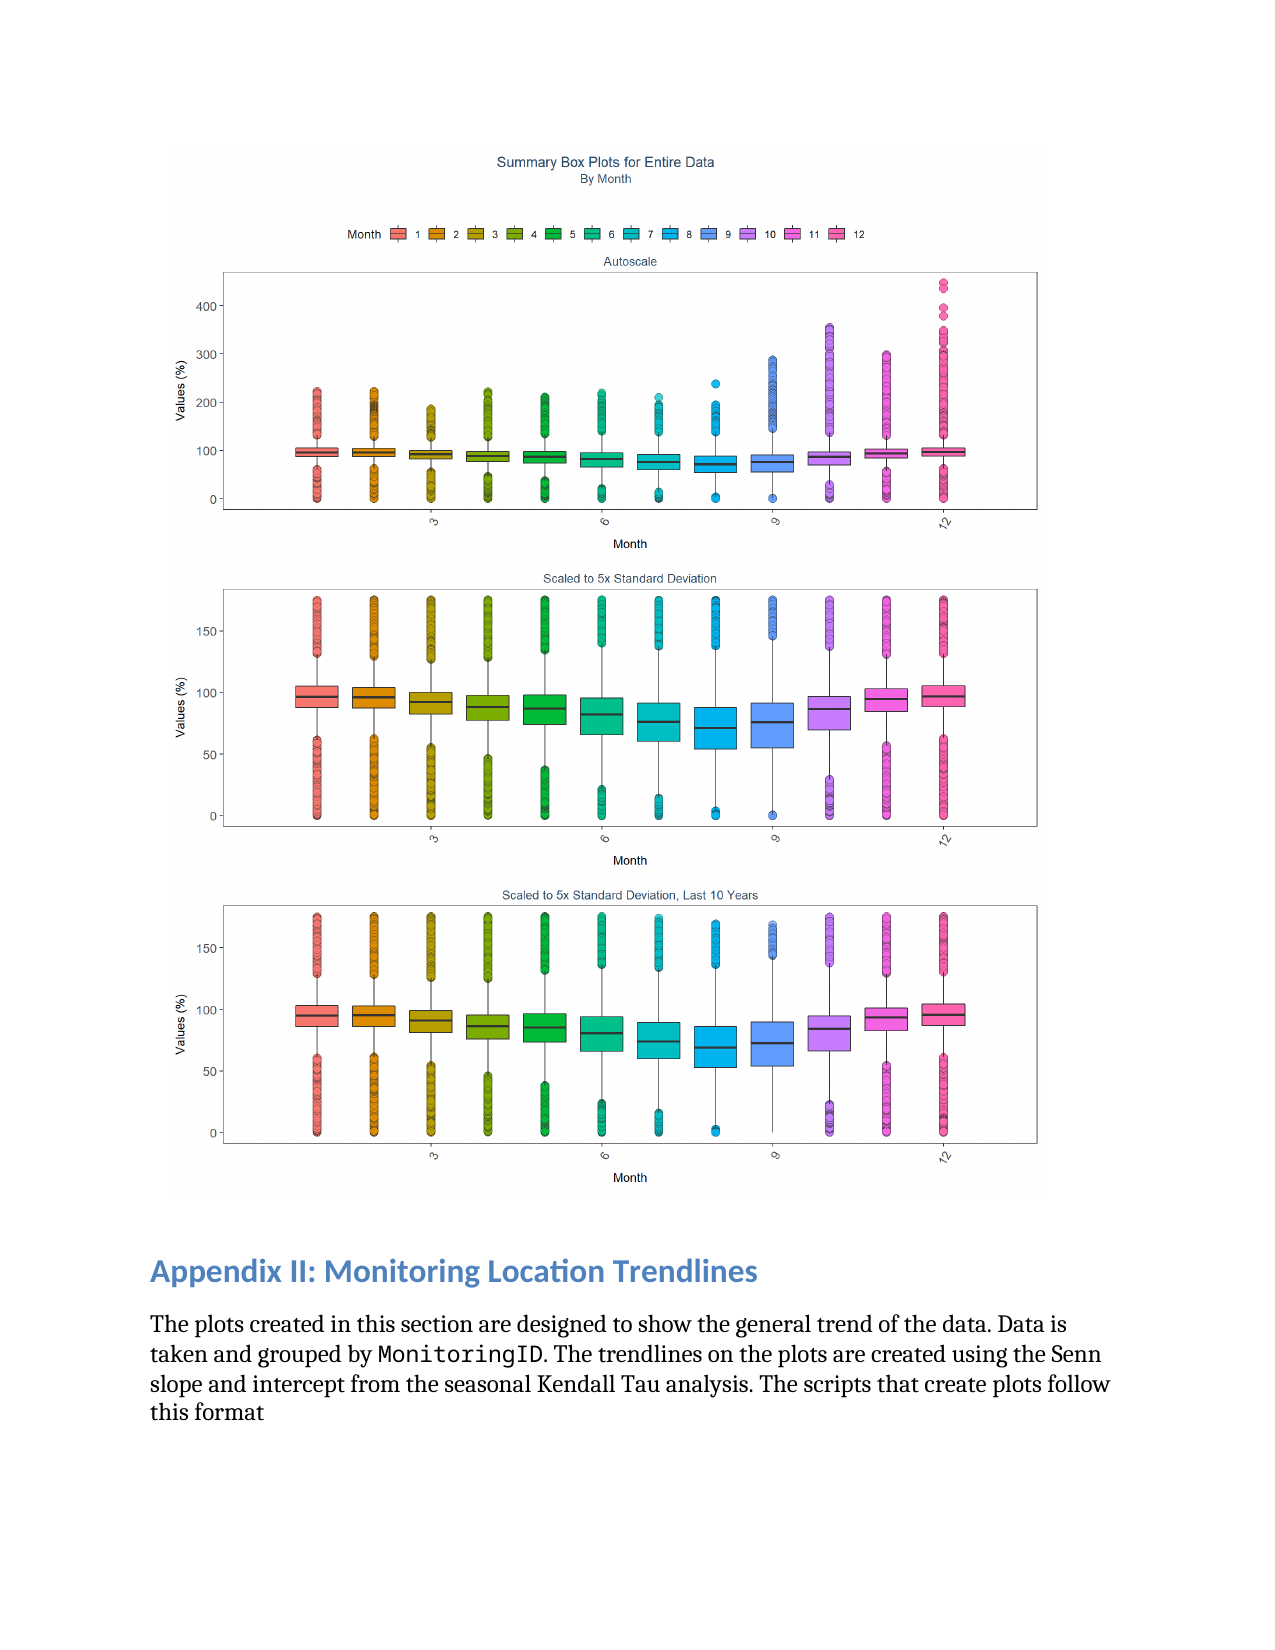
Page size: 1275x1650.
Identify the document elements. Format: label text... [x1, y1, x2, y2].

text The plots created in this section are designed to show the general trend of the data. Data is taken and grouped by MonitoringID. The trendlines on the plots are created using the Senn slope and intercept from the seasonal Kendall Tau analysis. The scripts that create plots follow this format [150, 1309, 1125, 1427]
subtitle Appendix II: Monitoring Location Trendlines [150, 1250, 1125, 1291]
picture [168, 150, 1044, 1200]
